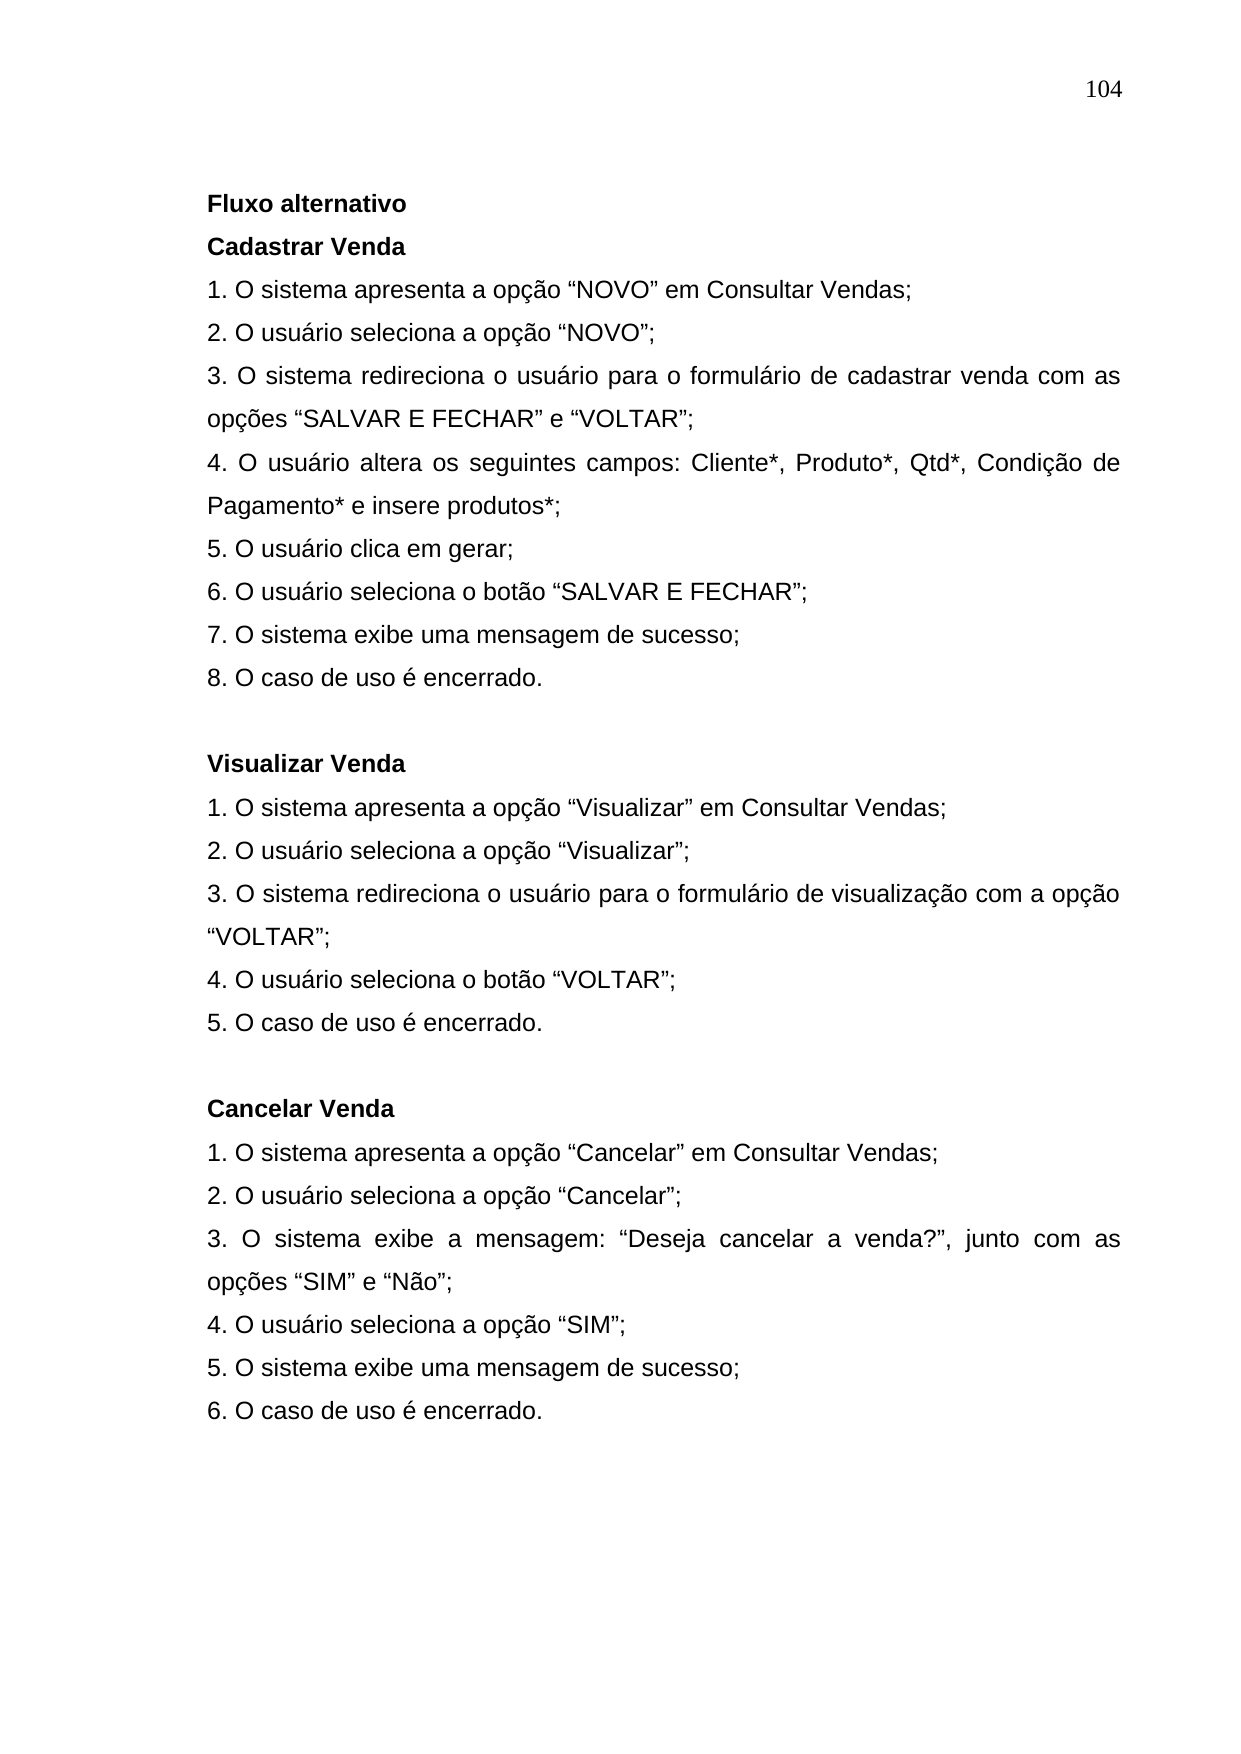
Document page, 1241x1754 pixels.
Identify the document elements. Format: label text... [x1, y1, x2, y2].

text Fluxo alternativo [207, 189, 1122, 217]
text 3. O sistema redireciona o usuário para o formulário de visualização com a opção “VOLTAR”; [207, 879, 1122, 951]
text 6. O caso de uso é encerrado. [207, 1396, 1122, 1425]
text 1. O sistema apresenta a opção “Visualizar” em Consultar Vendas; [207, 792, 1122, 821]
text Visualizar Venda [207, 749, 1122, 778]
text 2. O usuário seleciona a opção “Cancelar”; [207, 1181, 1122, 1209]
text 8. O caso de uso é encerrado. [207, 663, 1122, 692]
text 5. O caso de uso é encerrado. [207, 1008, 1122, 1037]
text 4. O usuário altera os seguintes campos: Cliente*, Produto*, Qtd*, Condição de Pagamento* e insere produtos*; [207, 447, 1122, 519]
text Cancelar Venda [207, 1094, 1122, 1123]
text 2. O usuário seleciona a opção “NOVO”; [207, 318, 1122, 347]
text 3. O sistema redireciona o usuário para o formulário de cadastrar venda com as opções “SALVAR E FECHAR” e “VOLTAR”; [207, 361, 1122, 433]
text 5. O usuário clica em gerar; [207, 534, 1122, 562]
text 3. O sistema exibe a mensagem: “Deseja cancelar a venda?”, junto com as opções “SIM” e “Não”; [207, 1224, 1122, 1296]
text Cadastrar Venda [207, 232, 1122, 261]
text 4. O usuário seleciona a opção “SIM”; [207, 1310, 1122, 1339]
text 2. O usuário seleciona a opção “Visualizar”; [207, 836, 1122, 864]
text 4. O usuário seleciona o botão “VOLTAR”; [207, 965, 1122, 994]
text 5. O sistema exibe uma mensagem de sucesso; [207, 1353, 1122, 1382]
text 1. O sistema apresenta a opção “NOVO” em Consultar Vendas; [207, 275, 1122, 304]
text 1. O sistema apresenta a opção “Cancelar” em Consultar Vendas; [207, 1137, 1122, 1166]
text 6. O usuário seleciona o botão “SALVAR E FECHAR”; [207, 577, 1122, 606]
text 7. O sistema exibe uma mensagem de sucesso; [207, 620, 1122, 649]
